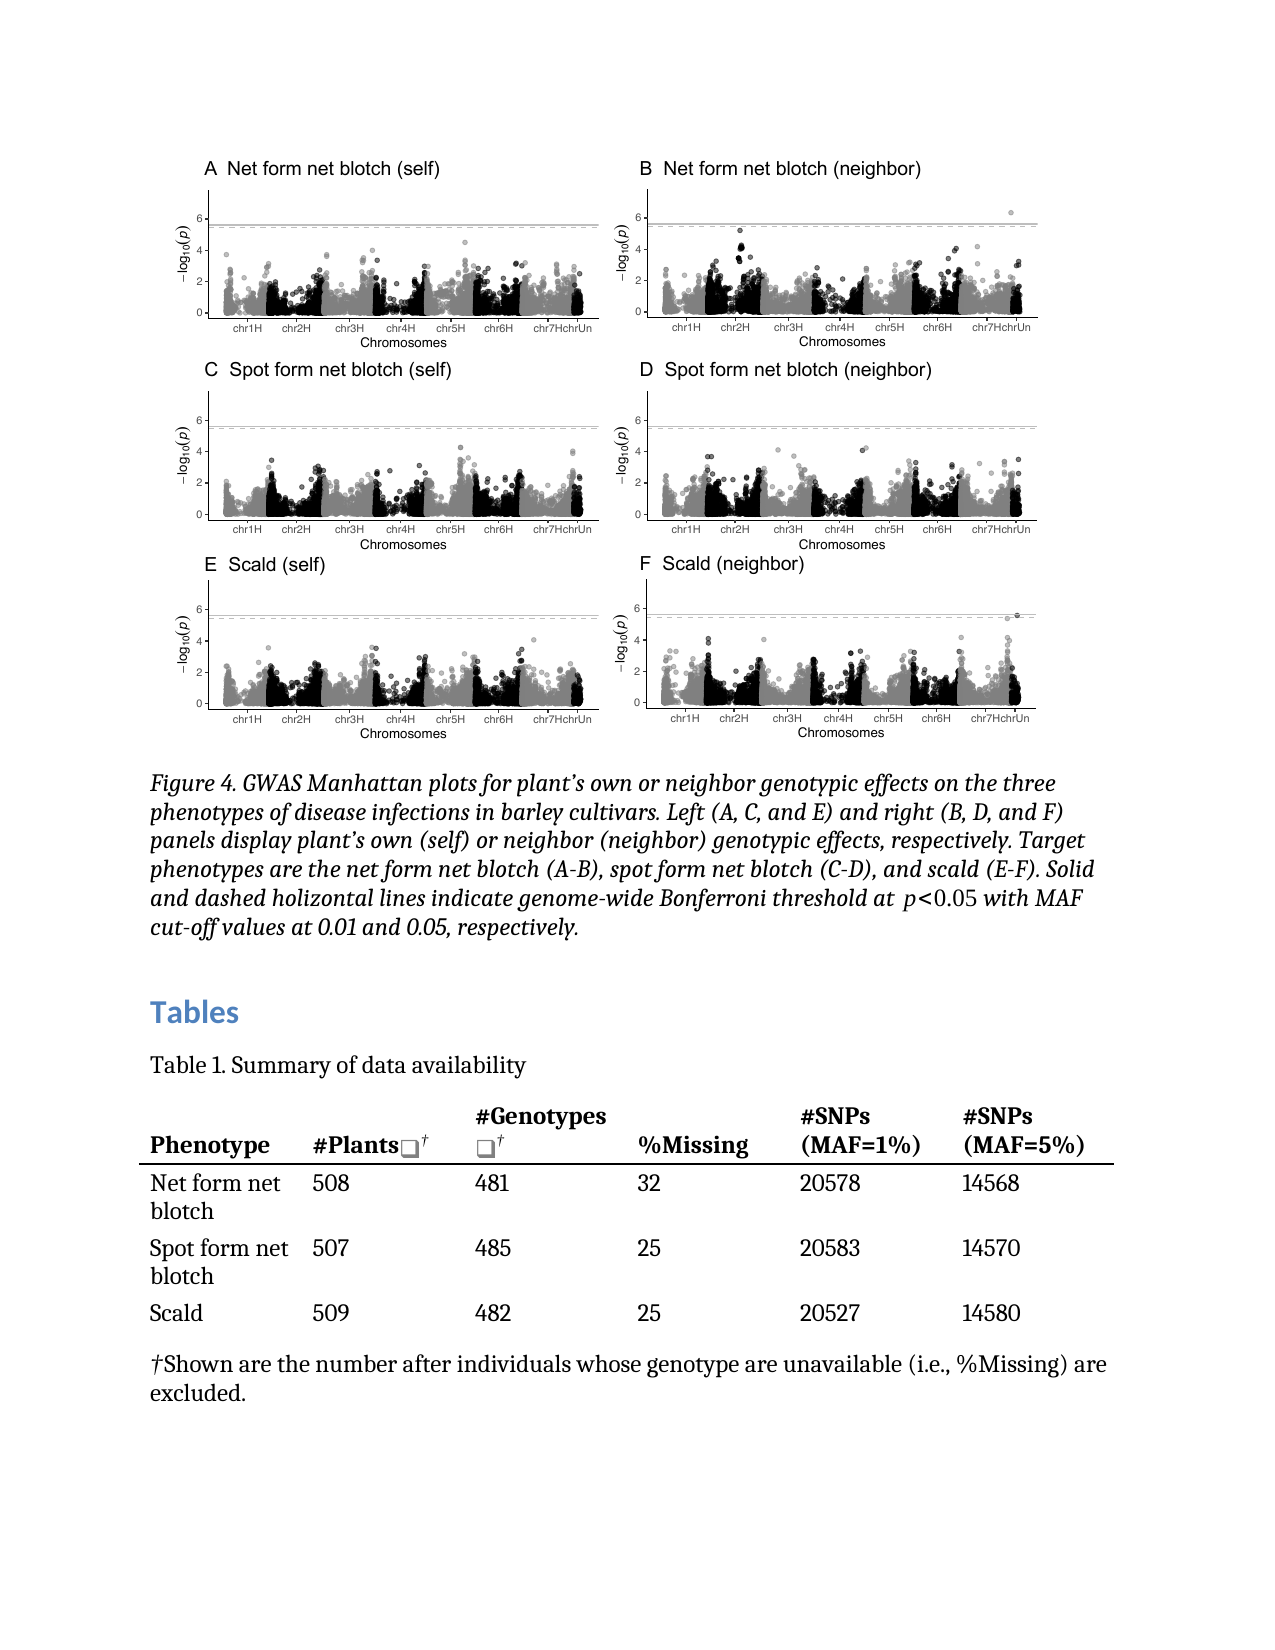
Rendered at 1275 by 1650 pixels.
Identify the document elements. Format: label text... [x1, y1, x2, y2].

table_cell 481 [464, 1165, 626, 1230]
table_header #SNPs (MAF=1%) [789, 1098, 951, 1163]
table_header Phenotype [139, 1098, 301, 1163]
table_cell 20527 [789, 1295, 951, 1331]
table_cell Scald [139, 1295, 301, 1331]
table_header #SNPs (MAF=5%) [951, 1098, 1114, 1163]
table_cell 25 [626, 1295, 789, 1331]
table_cell 508 [301, 1165, 464, 1230]
table_header %Missing [626, 1098, 789, 1163]
table_cell 25 [626, 1230, 789, 1295]
table_cell Net form net blotch [139, 1165, 301, 1230]
table_cell 32 [626, 1165, 789, 1230]
text Table 1. Summary of data availability [150, 1051, 1125, 1079]
table_header #Genotypes [464, 1098, 626, 1163]
table_cell Spot form net blotch [139, 1230, 301, 1295]
table_cell 20583 [789, 1230, 951, 1295]
subtitle Tables [150, 991, 1125, 1032]
table_cell 507 [301, 1230, 464, 1295]
table_cell 485 [464, 1230, 626, 1295]
table_cell 14570 [951, 1230, 1114, 1295]
table_cell 14568 [951, 1165, 1114, 1230]
text Figure 4. GWAS Manhattan plots for plant’s own or neighbor genotypic effects on the three phenotypes of disease infections in barley cultivars. Left (A, C, and E) and right (B, D, and F) panels display plant’s own (self) or neighbor (neighbor) genotypic effects, respectively. Target phenotypes are the net form net blotch (A-B), spot form net blotch (C-D), and scald (E-F). Solid and dashed holizontal lines indicate genome-wide Bonferroni threshold at with MAF cut-off values at 0.01 and 0.05, respectively. [150, 769, 1125, 941]
table_cell 14580 [951, 1295, 1114, 1331]
table_header #Plants [301, 1098, 464, 1163]
table_cell 20578 [789, 1165, 951, 1230]
text Shown are the number after individuals whose genotype are unavailable (i.e., %Missing) are excluded. [150, 1350, 1125, 1407]
table_cell 509 [301, 1295, 464, 1331]
table_cell 482 [464, 1295, 626, 1331]
